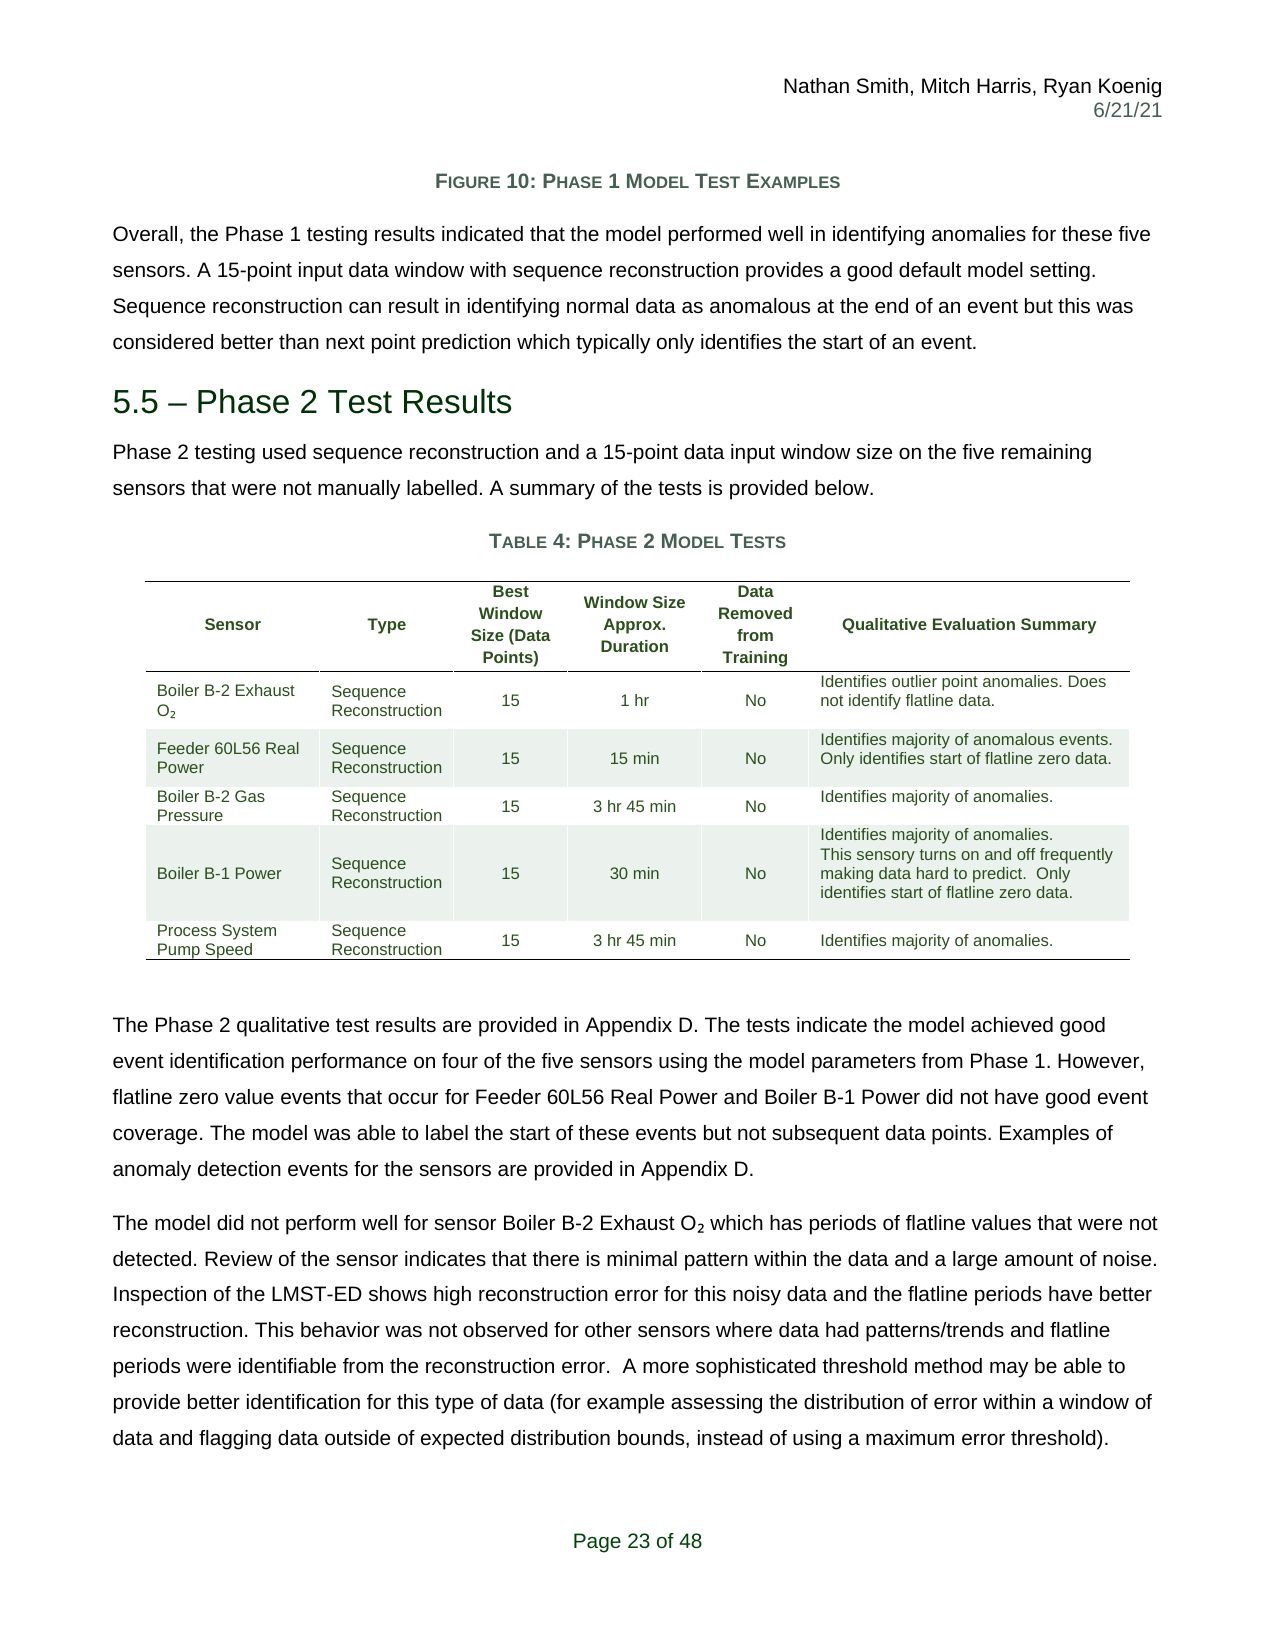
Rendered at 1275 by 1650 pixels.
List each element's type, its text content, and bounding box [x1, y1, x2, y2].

table_cell Process System Pump Speed [146, 921, 319, 959]
table_cell Sequence Reconstruction [320, 921, 453, 959]
text Table 4: Phase 2 Model Tests [112, 528, 1162, 552]
table_cell Sequence Reconstruction [320, 825, 453, 921]
table_cell No [702, 825, 808, 921]
table_cell Identifies majority of anomalies. [809, 921, 1129, 959]
table_cell No [702, 921, 808, 959]
table_cell 15 min [568, 729, 701, 787]
text Phase 2 testing used sequence reconstruction and a 15-point data input window size on the five remaining sensors that were not manually labelled. A summary of the tests is provided below. [112, 440, 1162, 500]
table_cell 15 [454, 729, 567, 787]
table_cell Identifies outlier point anomalies. Does not identify flatline data. [809, 672, 1129, 729]
table_cell Feeder 60L56 Real Power [146, 729, 319, 787]
subtitle 5.5 – Phase 2 Test Results [112, 382, 1162, 421]
table_cell 15 [454, 825, 567, 921]
text Overall, the Phase 1 testing results indicated that the model performed well in identifying anomalies for these five sensors. A 15-point input data window with sequence reconstruction provides a good default model setting. Sequence reconstruction can result in identifying normal data as anomalous at the end of an event but this was considered better than next point prediction which typically only identifies the start of an event. [112, 222, 1162, 354]
table_cell 15 [454, 921, 567, 959]
text Figure 10: Phase 1 Model Test Examples [112, 169, 1162, 193]
table_header Sensor [145, 582, 320, 671]
table_cell 30 min [568, 825, 701, 921]
table_cell Sequence Reconstruction [320, 729, 453, 787]
text The Phase 2 qualitative test results are provided in Appendix D. The tests indicate the model achieved good event identification performance on four of the five sensors using the model parameters from Phase 1. However, flatline zero value events that occur for Feeder 60L56 Real Power and Boiler B-1 Power did not have good event coverage. The model was able to label the start of these events but not subsequent data points. Examples of anomaly detection events for the sensors are provided in Appendix D. [112, 1013, 1162, 1181]
table_cell Boiler B-1 Power [146, 825, 319, 921]
table_cell 3 hr 45 min [568, 787, 701, 825]
table_cell Sequence Reconstruction [320, 787, 453, 825]
table_header Type [320, 582, 453, 671]
table_cell 15 [454, 672, 567, 729]
table_cell No [702, 787, 808, 825]
table_cell Identifies majority of anomalies. [809, 787, 1129, 825]
table_header Window Size Approx. Duration [567, 582, 702, 671]
table_cell Sequence Reconstruction [320, 672, 453, 729]
table_header Qualitative Evaluation Summary [809, 582, 1129, 671]
table_cell Boiler B-2 Gas Pressure [146, 787, 319, 825]
table_header Data Removed from Training [702, 582, 809, 671]
table_cell Identifies majority of anomalies. This sensory turns on and off frequently making data hard to predict. Only identifies start of flatline zero data. [809, 825, 1129, 921]
table_cell 15 [454, 787, 567, 825]
table_cell No [702, 729, 808, 787]
table_cell 1 hr [568, 672, 701, 729]
text The model did not perform well for sensor Boiler B-2 Exhaust O₂ which has periods of flatline values that were not detected. Review of the sensor indicates that there is minimal pattern within the data and a large amount of noise. Inspection of the LMST-ED shows high reconstruction error for this noisy data and the flatline periods have better reconstruction. This behavior was not observed for other sensors where data had patterns/trends and flatline periods were identifiable from the reconstruction error. A more sophisticated threshold method may be able to provide better identification for this type of data (for example assessing the distribution of error within a window of data and flagging data outside of expected distribution bounds, instead of using a maximum error threshold). [112, 1209, 1162, 1450]
table_cell No [702, 672, 809, 729]
table_cell Boiler B-2 Exhaust O₂ [146, 672, 319, 729]
table_cell Identifies majority of anomalous events. Only identifies start of flatline zero data. [809, 729, 1129, 787]
table_cell 3 hr 45 min [568, 921, 701, 959]
table_header Best Window Size (Data Points) [454, 582, 567, 671]
